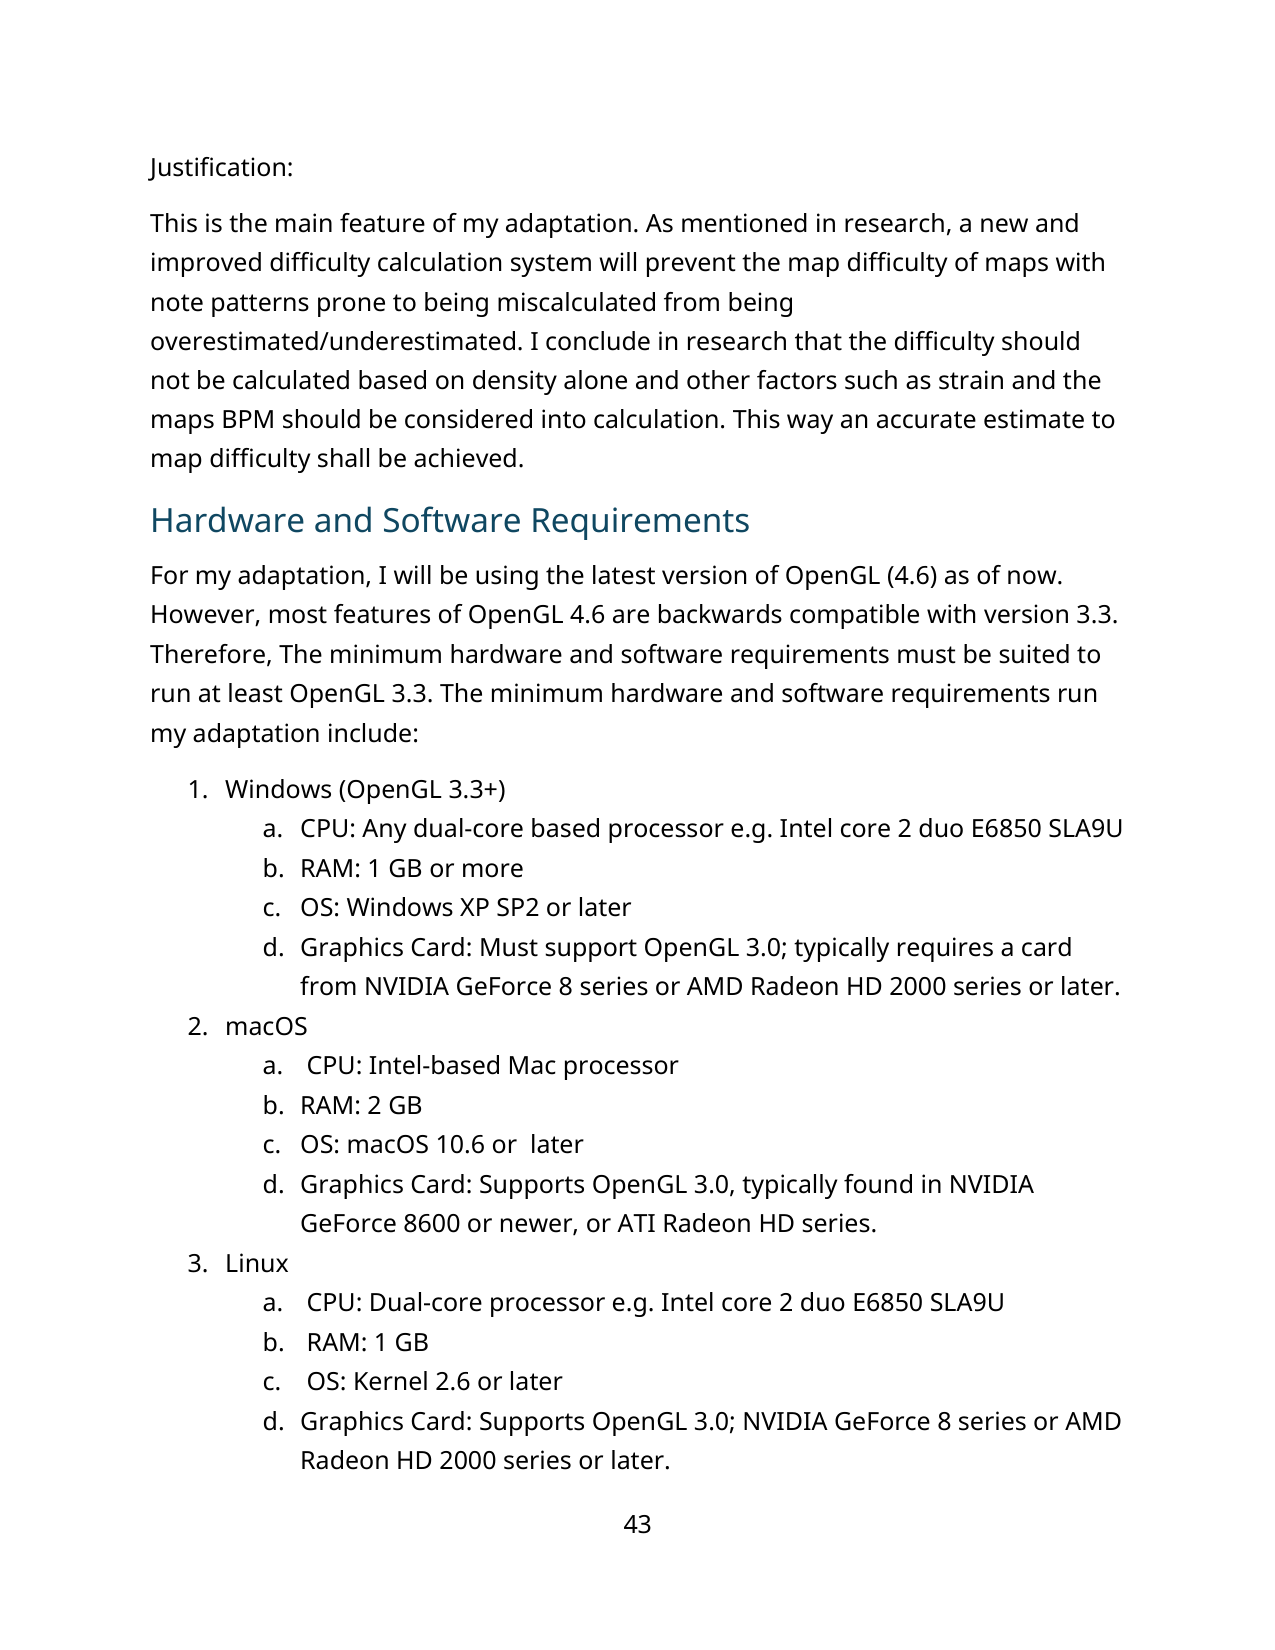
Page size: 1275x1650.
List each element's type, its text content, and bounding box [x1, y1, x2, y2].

list OS: Windows XP SP2 or later [262, 890, 1125, 924]
text This is the main feature of my adaptation. As mentioned in research, a new and improved difficulty calculation system will prevent the map difficulty of maps with note patterns prone to being miscalculated from being overestimated/underestimated. I conclude in research that the difficulty should not be calculated based on density alone and other factors such as strain and the maps BPM should be considered into calculation. This way an accurate estimate to map difficulty shall be achieved. [150, 206, 1125, 475]
list RAM: 1 GB [262, 1324, 1125, 1358]
list CPU: Dual-core processor e.g. Intel core 2 duo E6850 SLA9U [262, 1285, 1125, 1319]
list Graphics Card: Supports OpenGL 3.0; NVIDIA GeForce 8 series or AMD Radeon HD 2000 series or later. [262, 1403, 1125, 1477]
list RAM: 1 GB or more [262, 851, 1125, 885]
list macOS [187, 1008, 1125, 1043]
list CPU: Any dual-core based processor e.g. Intel core 2 duo E6850 SLA9U [262, 811, 1125, 845]
list RAM: 2 GB [262, 1087, 1125, 1122]
list OS: Kernel 2.6 or later [262, 1364, 1125, 1398]
subtitle Hardware and Software Requirements [150, 497, 1125, 542]
list Graphics Card: Must support OpenGL 3.0; typically requires a card from NVIDIA GeForce 8 series or AMD Radeon HD 2000 series or later. [262, 929, 1125, 1003]
text Justification: [150, 150, 1125, 184]
list CPU: Intel-based Mac processor [262, 1048, 1125, 1082]
list Windows (OpenGL 3.3+) [187, 772, 1125, 806]
list Graphics Card: Supports OpenGL 3.0, typically found in NVIDIA GeForce 8600 or newer, or ATI Radeon HD series. [262, 1166, 1125, 1240]
list Linux [187, 1245, 1125, 1279]
text For my adaptation, I will be using the latest version of OpenGL (4.6) as of now. However, most features of OpenGL 4.6 are backwards compatible with version 3.3. Therefore, The minimum hardware and software requirements must be suited to run at least OpenGL 3.3. The minimum hardware and software requirements run my adaptation include: [150, 558, 1125, 749]
list OS: macOS 10.6 or later [262, 1127, 1125, 1161]
